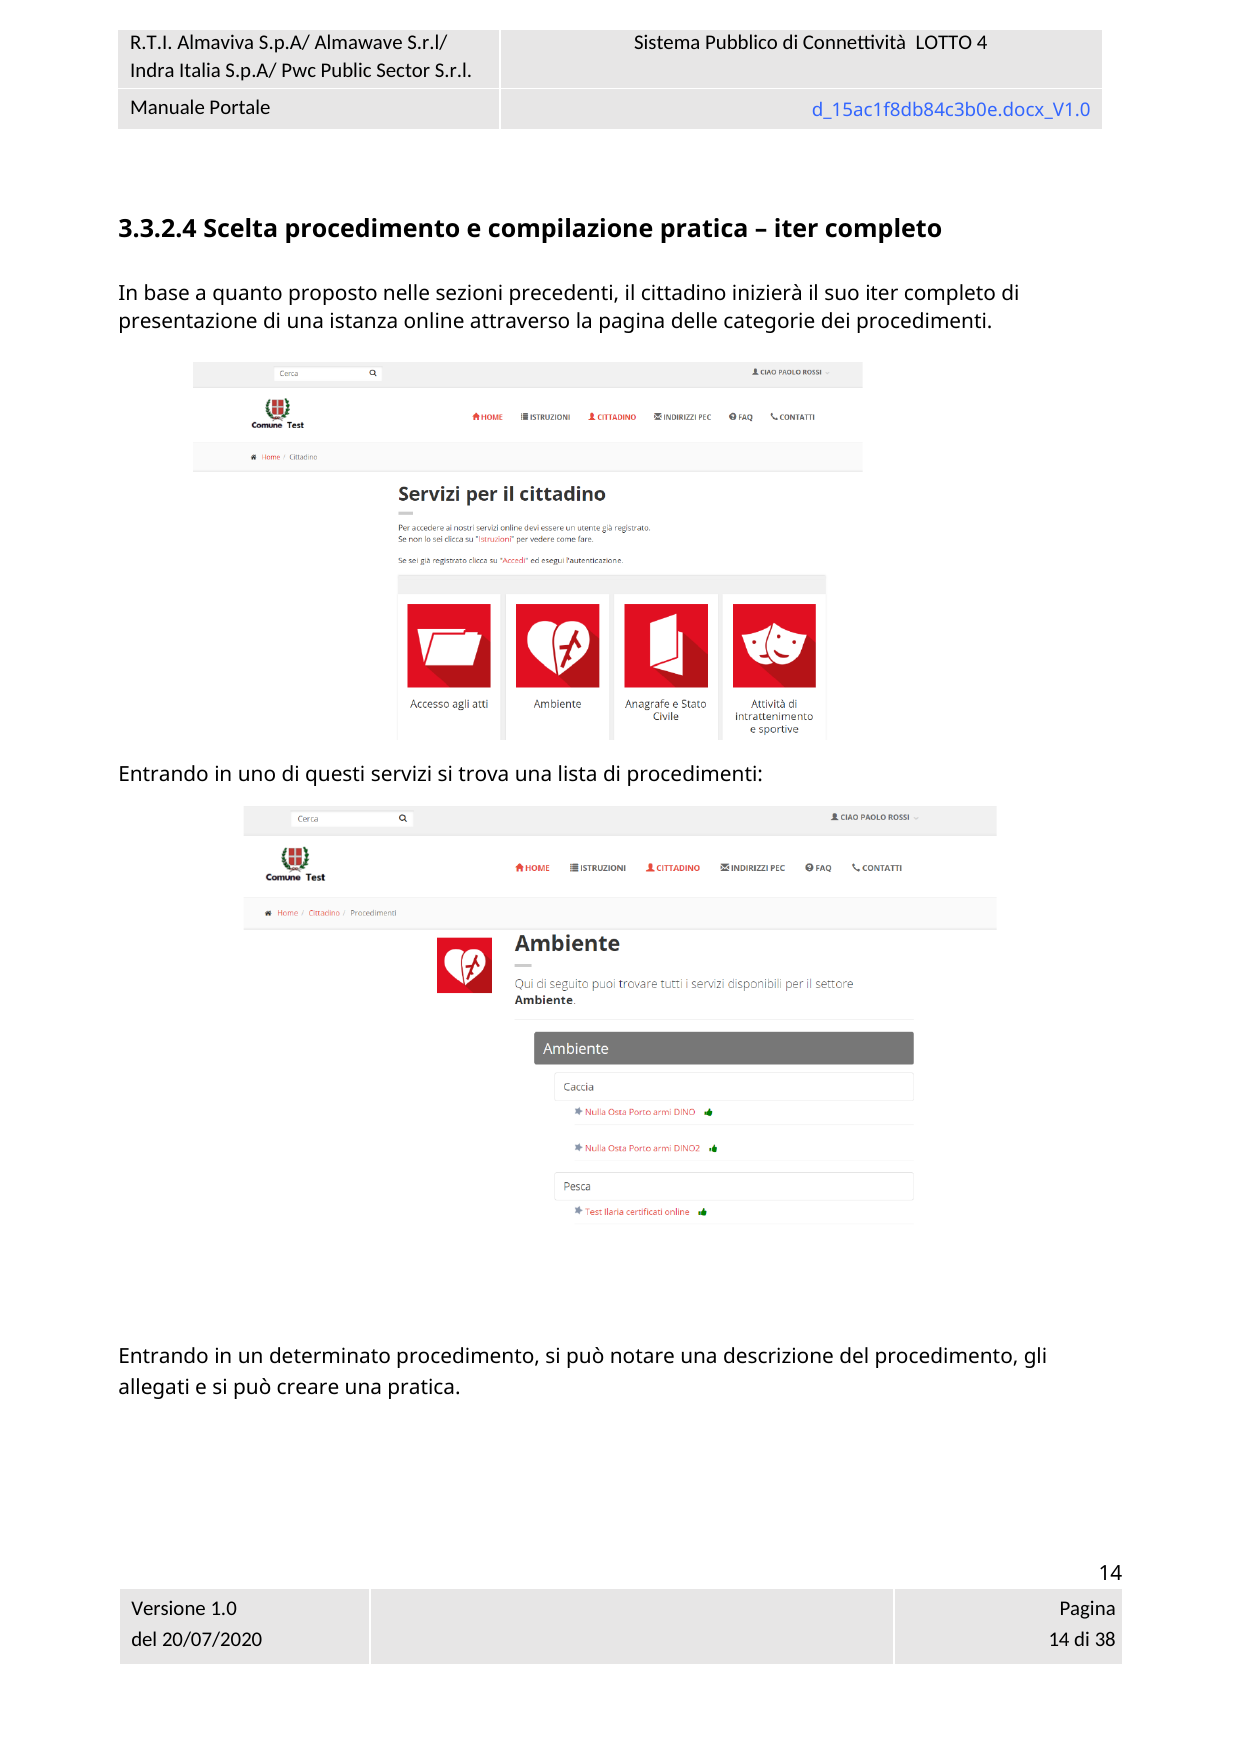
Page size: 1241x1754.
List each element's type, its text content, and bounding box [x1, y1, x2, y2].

subtitle 3.3.2.4 Scelta procedimento e compilazione pratica – iter completo [118, 211, 1122, 245]
text Entrando in uno di questi servizi si trova una lista di procedimenti: [118, 759, 1122, 787]
picture [243, 806, 997, 1230]
text Entrando in un determinato procedimento, si può notare una descrizione del procedimento, gli allegati e si può creare una pratica. [118, 1341, 1122, 1401]
text In base a quanto proposto nelle sezioni precedenti, il cittadino inizierà il suo iter completo di presentazione di una istanza online attraverso la pagina delle categorie dei procedimenti. [118, 278, 1122, 334]
picture [193, 362, 863, 740]
